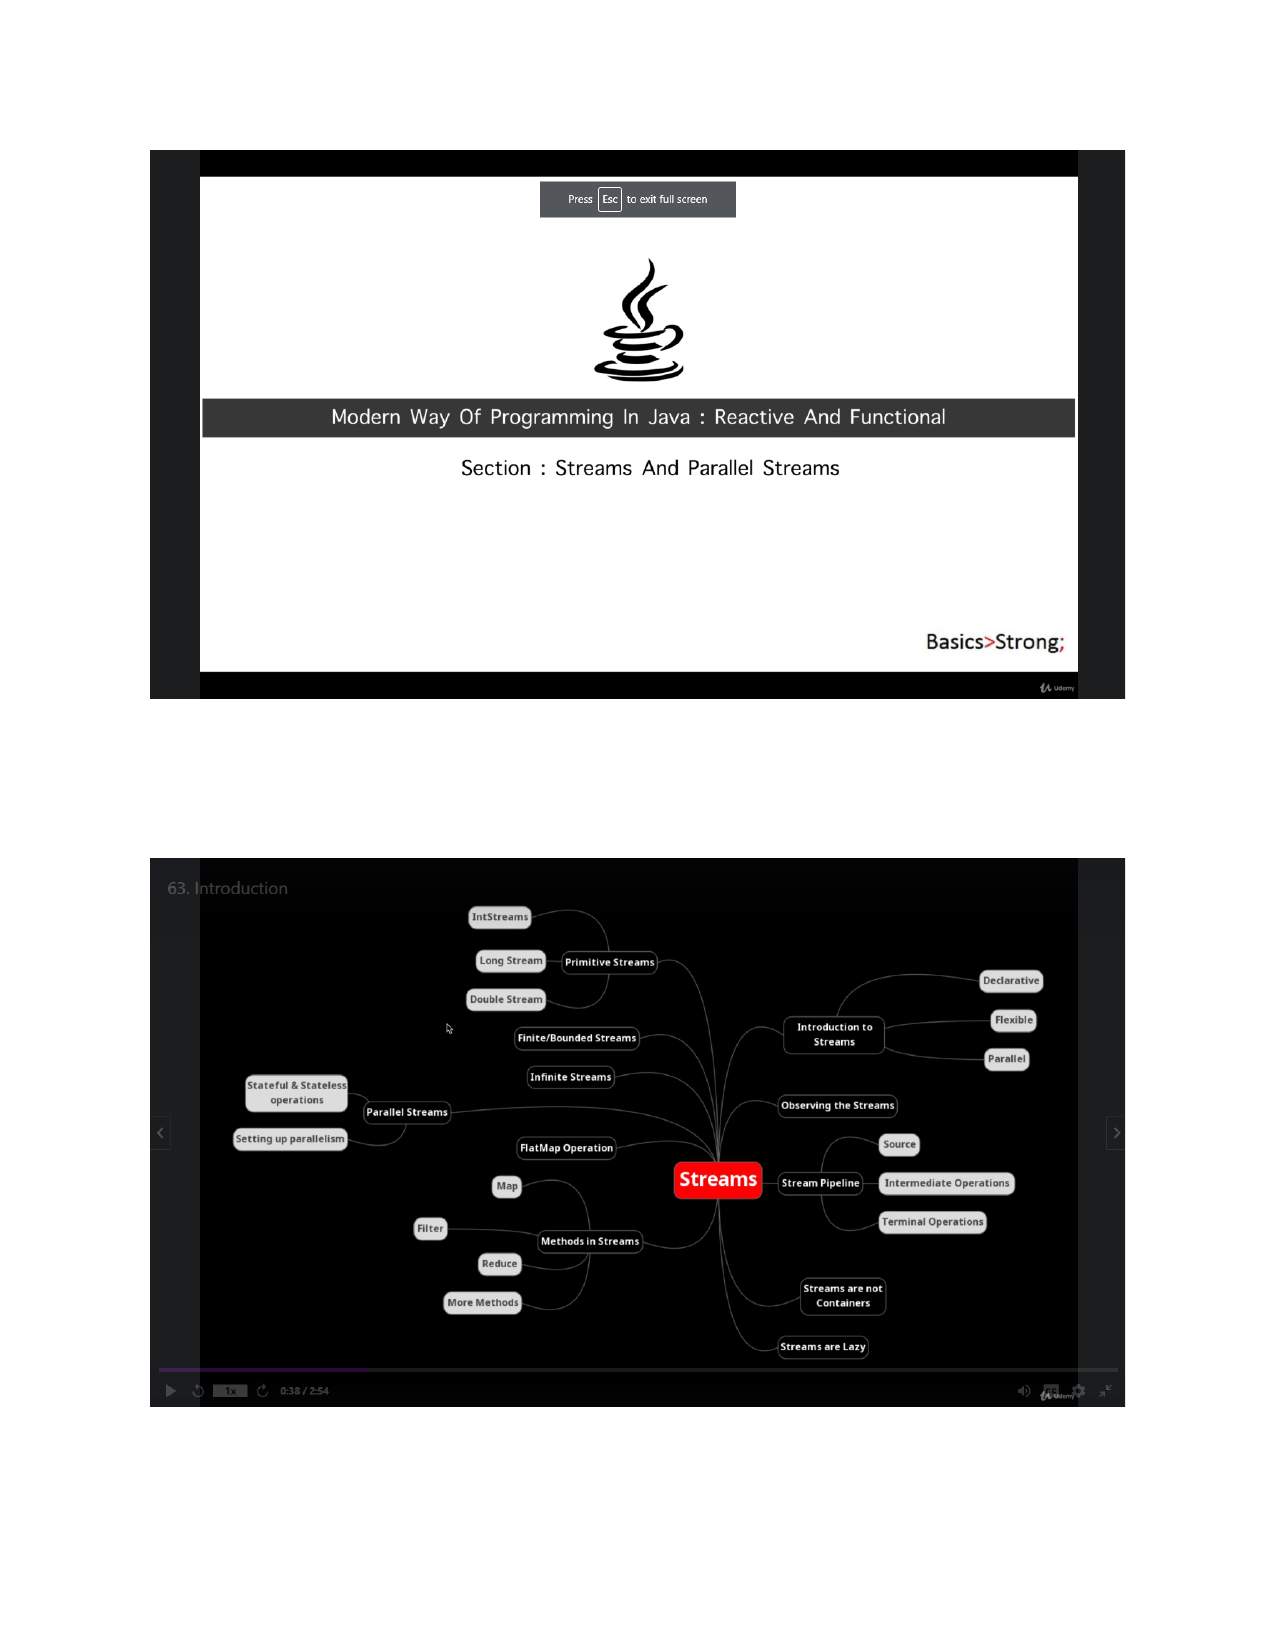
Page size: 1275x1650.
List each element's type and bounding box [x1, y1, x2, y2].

picture [150, 858, 1125, 1407]
picture [150, 150, 1125, 699]
